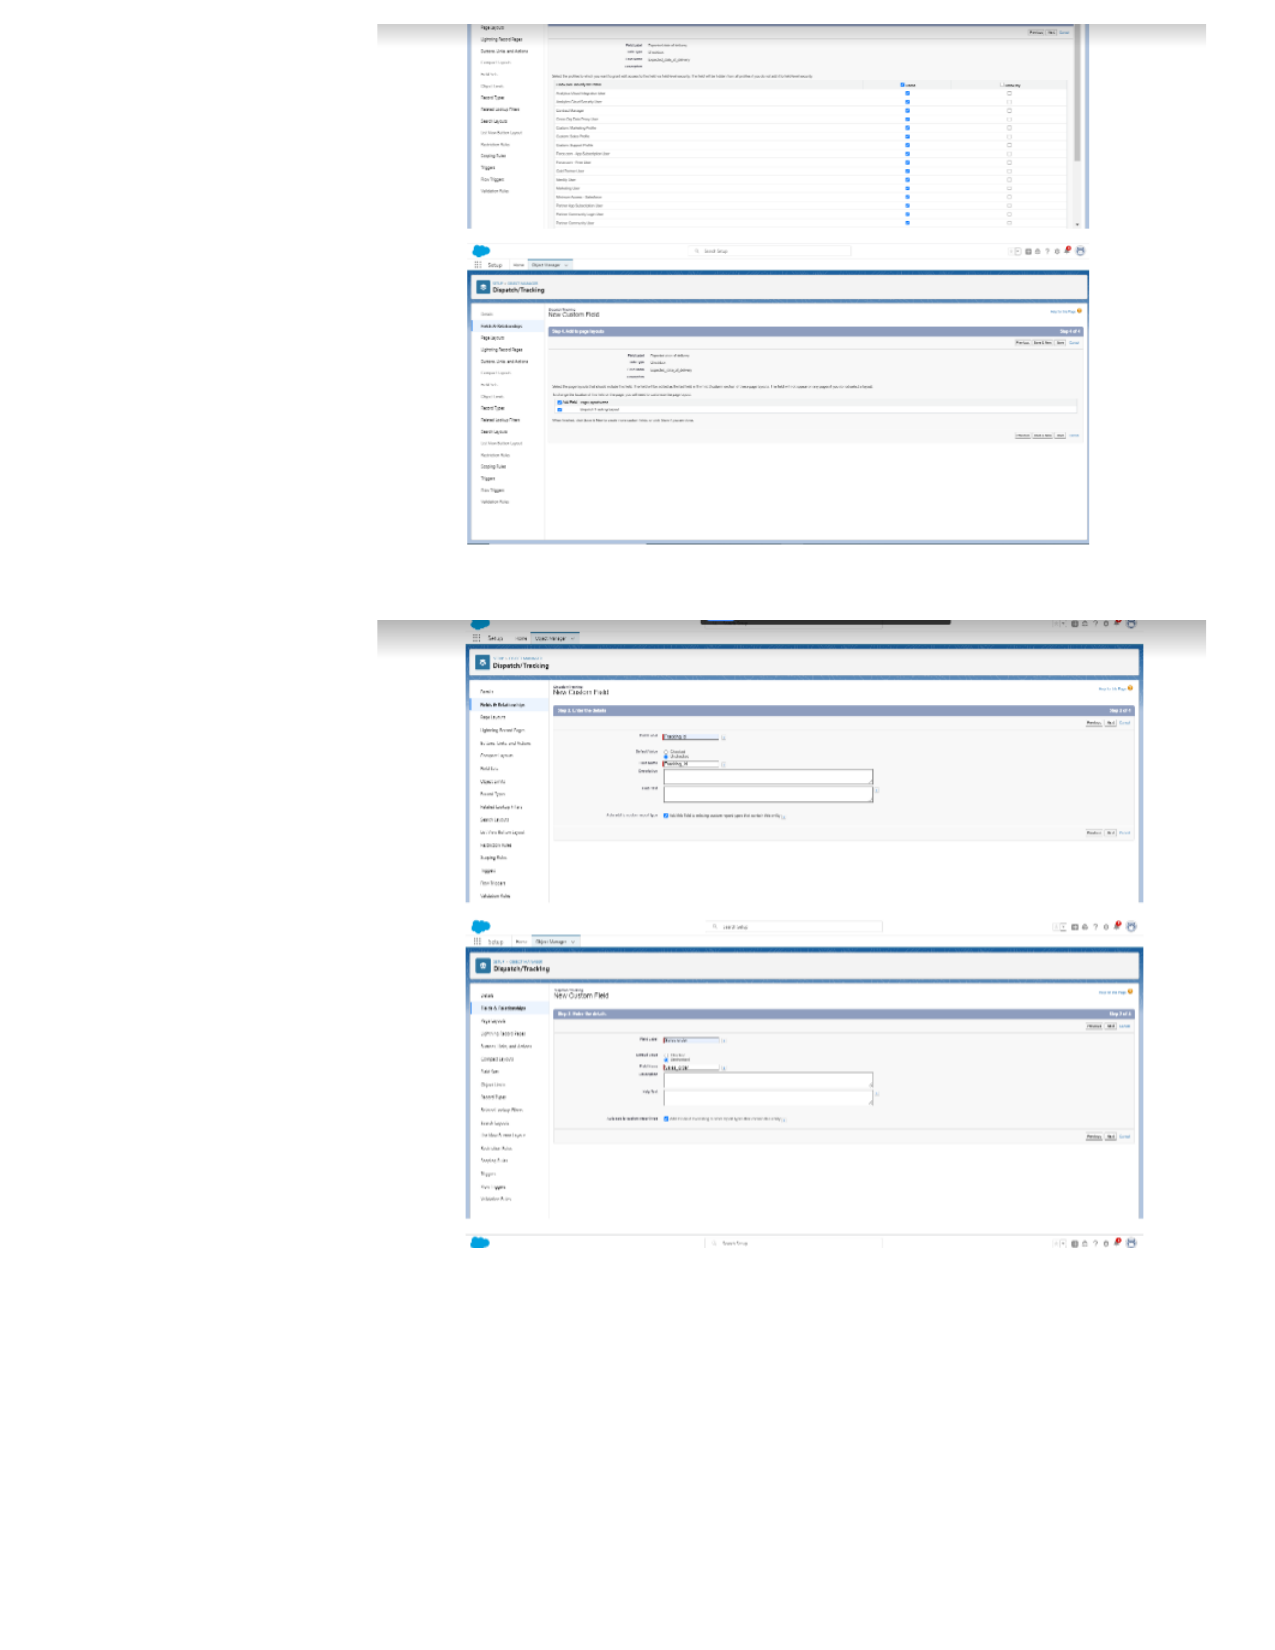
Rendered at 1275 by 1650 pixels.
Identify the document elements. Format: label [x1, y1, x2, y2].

picture [377, 24, 1207, 604]
picture [377, 620, 1207, 1248]
